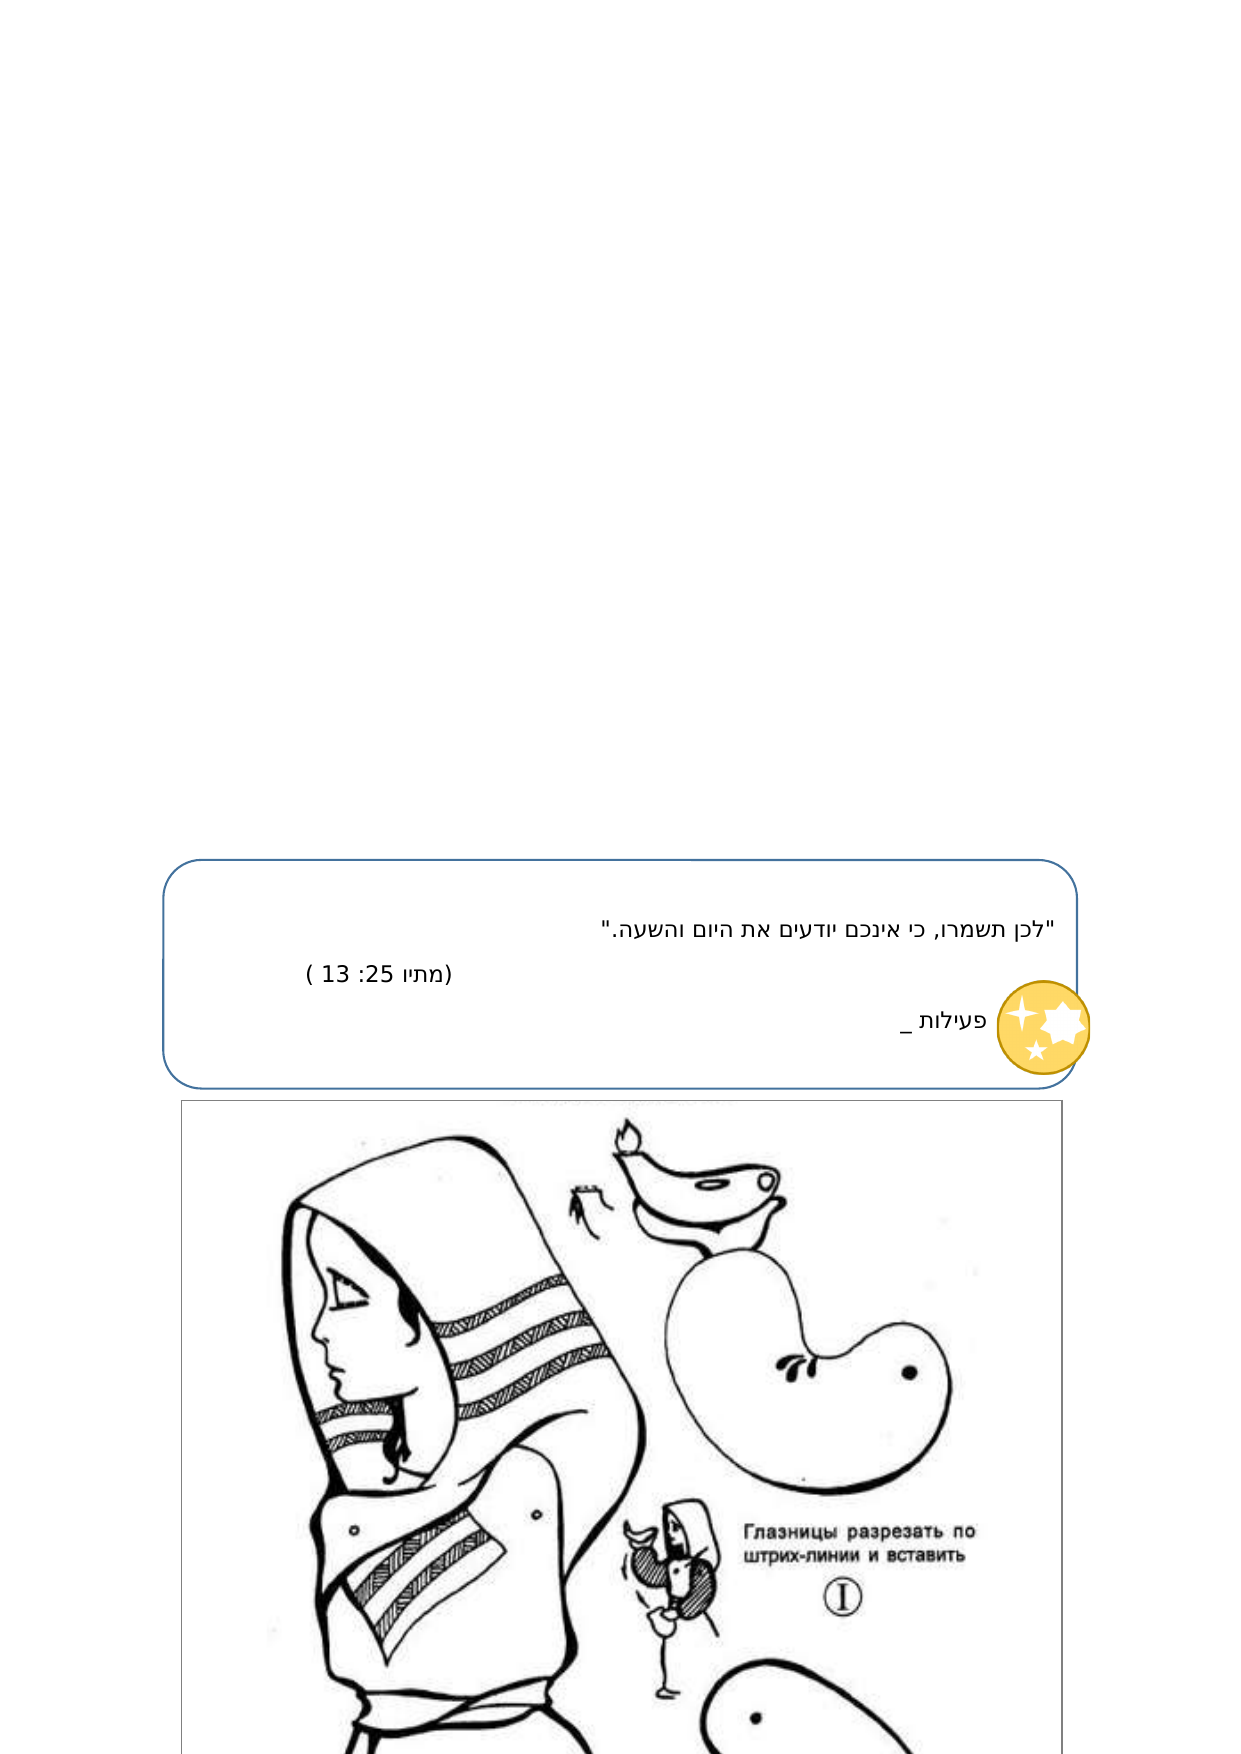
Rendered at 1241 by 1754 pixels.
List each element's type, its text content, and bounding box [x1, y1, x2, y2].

text (מתיו 25: 13 ) [150, 961, 1090, 988]
text "לכן תשמרו, כי אינכם יודעים את היום והשעה." [150, 916, 1090, 943]
text פעילות _ [150, 1007, 996, 1033]
picture [996, 980, 1091, 1075]
picture [182, 1101, 1061, 1754]
